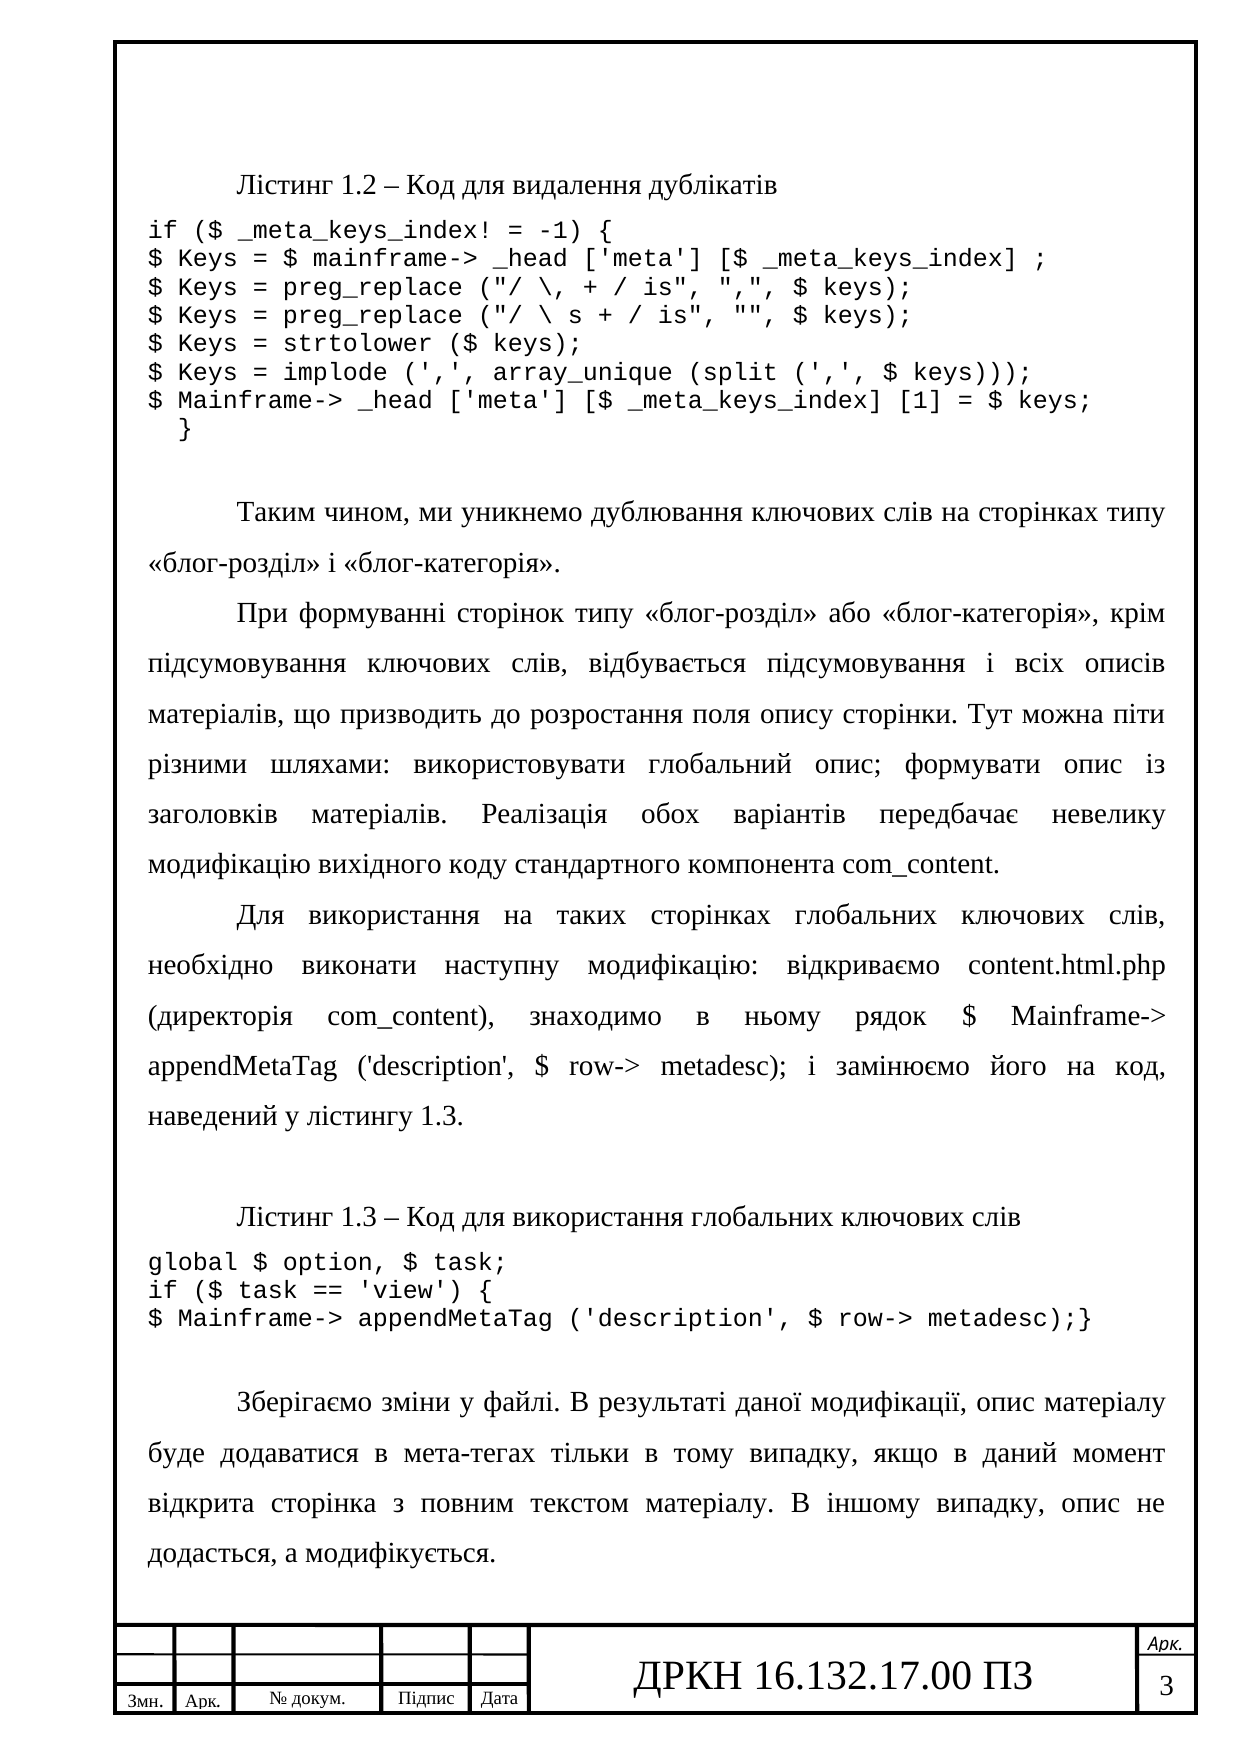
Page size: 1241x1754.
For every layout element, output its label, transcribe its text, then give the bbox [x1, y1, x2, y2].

text При формуванні сторінок типу «блог-розділ» або «блог-категорія», крім підсумовування ключових слів, відбувається підсумовування і всіх описів матеріалів, що призводить до розростання поля опису сторінки. Тут можна піти різними шляхами: використовувати глобальний опис; формувати опис із заголовків матеріалів. Реалізація обох варіантів передбачає невелику модифікацію вихідного коду стандартного компонента com_content. [148, 595, 1167, 880]
text $ Keys = preg_replace ("/ \ s + / is", "", $ keys); [148, 302, 1167, 331]
text } [148, 416, 1167, 444]
text $ Mainframe-> _head ['meta'] [$ _meta_keys_index] [1] = $ keys; [148, 387, 1167, 416]
text $ Keys = strtolower ($ keys); [148, 331, 1167, 359]
text Лістинг 1.3 – Код для використання глобальних ключових слів [148, 1199, 1167, 1232]
text $ Mainframe-> appendMetaTag ('description', $ row-> metadesc);} [148, 1306, 1167, 1334]
text Таким чином, ми уникнемо дублювання ключових слів на сторінках типу «блог-розділ» і «блог-категорія». [148, 494, 1167, 578]
text $ Keys = implode (',', array_unique (split (',', $ keys))); [148, 359, 1167, 387]
text if ($ task == 'view') { [148, 1277, 1167, 1306]
text global $ option, $ task; [148, 1249, 1167, 1277]
text $ Keys = $ mainframe-> _head ['meta'] [$ _meta_keys_index] ; $ Keys = preg_replace ("/ \, + / is", ",", $ keys); [148, 246, 1167, 302]
text if ($ _meta_keys_index! = -1) { [148, 217, 1167, 246]
text Лістинг 1.2 – Код для видалення дублікатів [148, 167, 1167, 201]
text Для використання на таких сторінках глобальних ключових слів, необхідно виконати наступну модифікацію: відкриваємо content.html.php (директорія com_content), знаходимо в ньому рядок $ Mainframe-> appendMetaTag ('description', $ row-> metadesc); і замінюємо його на код, наведений у лістингу 1.3. [148, 897, 1167, 1132]
text Зберігаємо зміни у файлі. В результаті даної модифікації, опис матеріалу буде додаватися в мета-тегах тільки в тому випадку, якщо в даний момент відкрита сторінка з повним текстом матеріалу. В іншому випадку, опис не додасться, а модифікується. [148, 1384, 1167, 1569]
